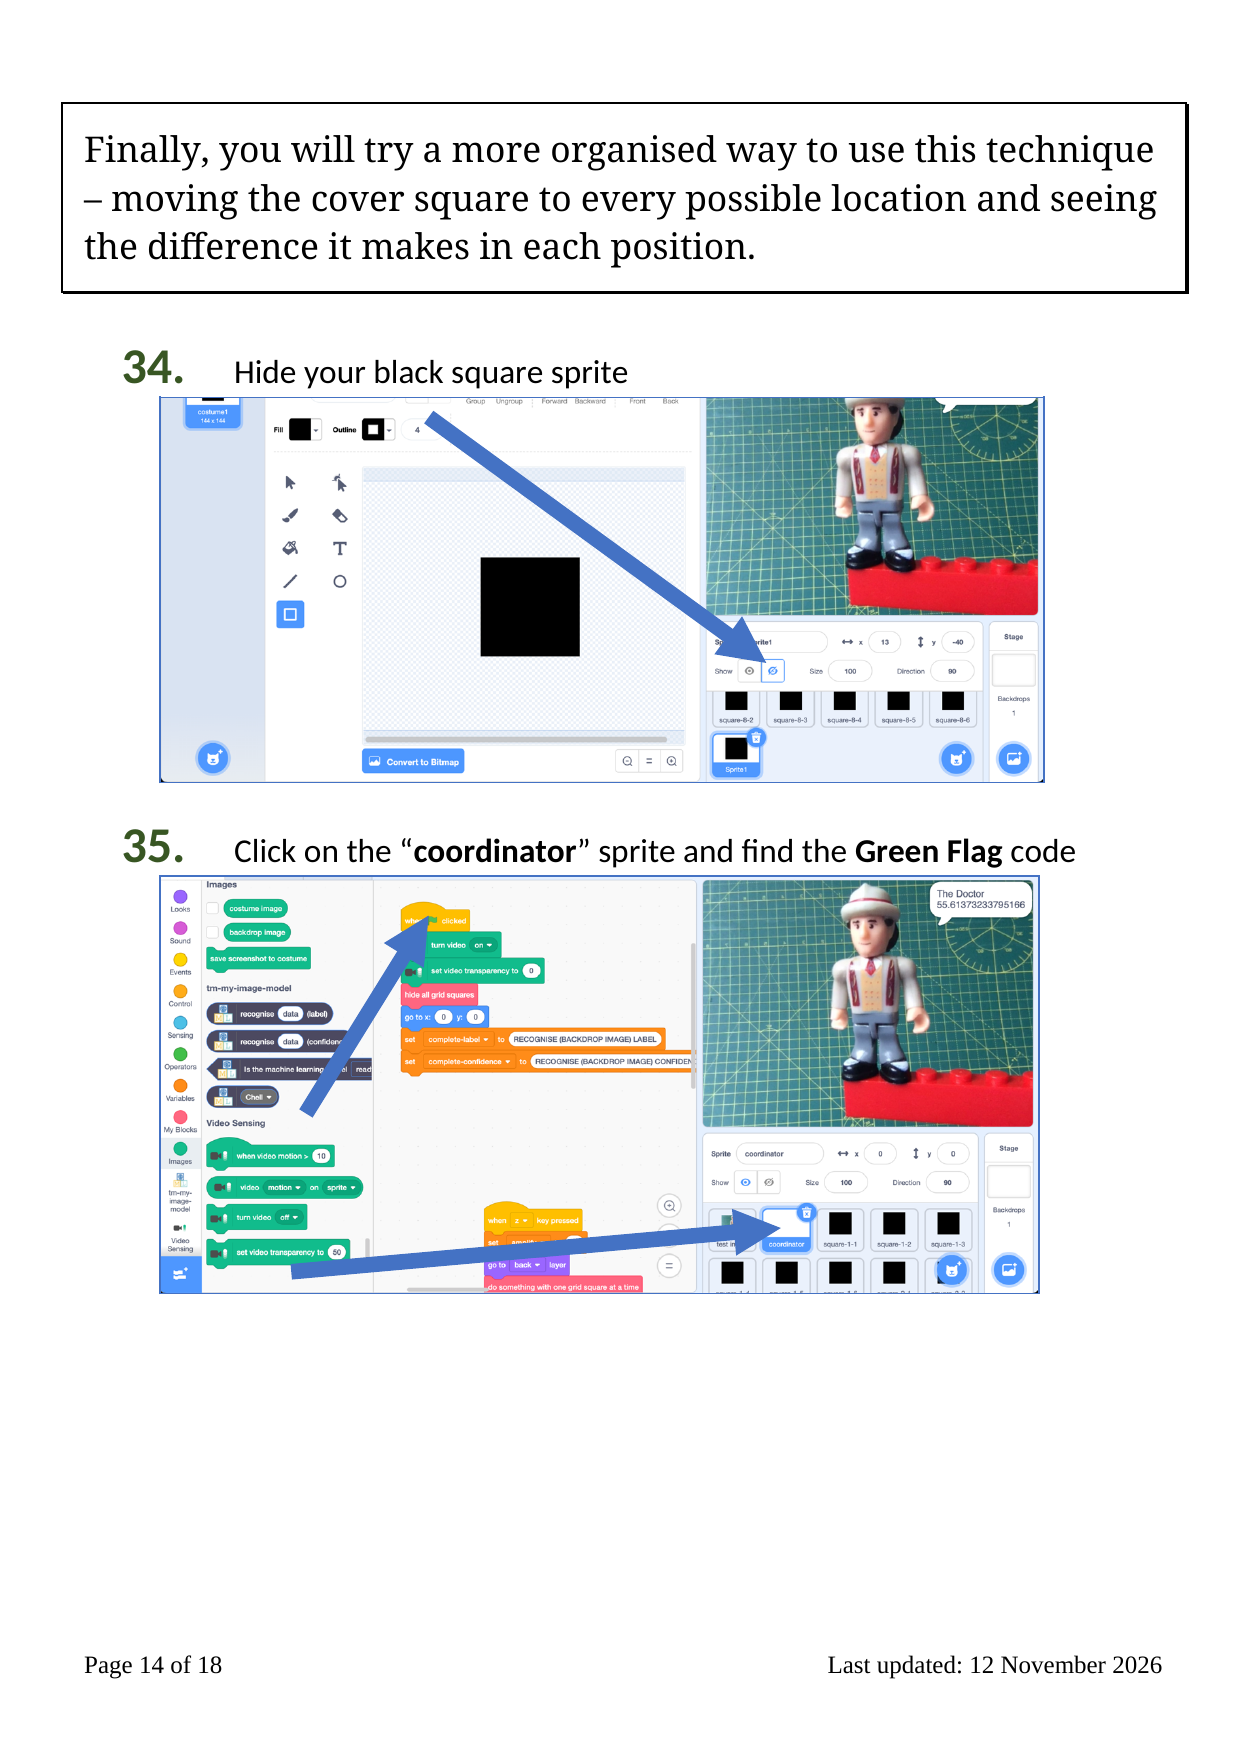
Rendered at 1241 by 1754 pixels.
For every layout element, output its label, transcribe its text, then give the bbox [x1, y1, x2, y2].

picture [161, 398, 1043, 782]
text Finally, you will try a more organised way to use this technique – moving the cover square to every possible location and seeing the difference it makes in each position. [63, 104, 1185, 291]
picture [161, 877, 1038, 1293]
